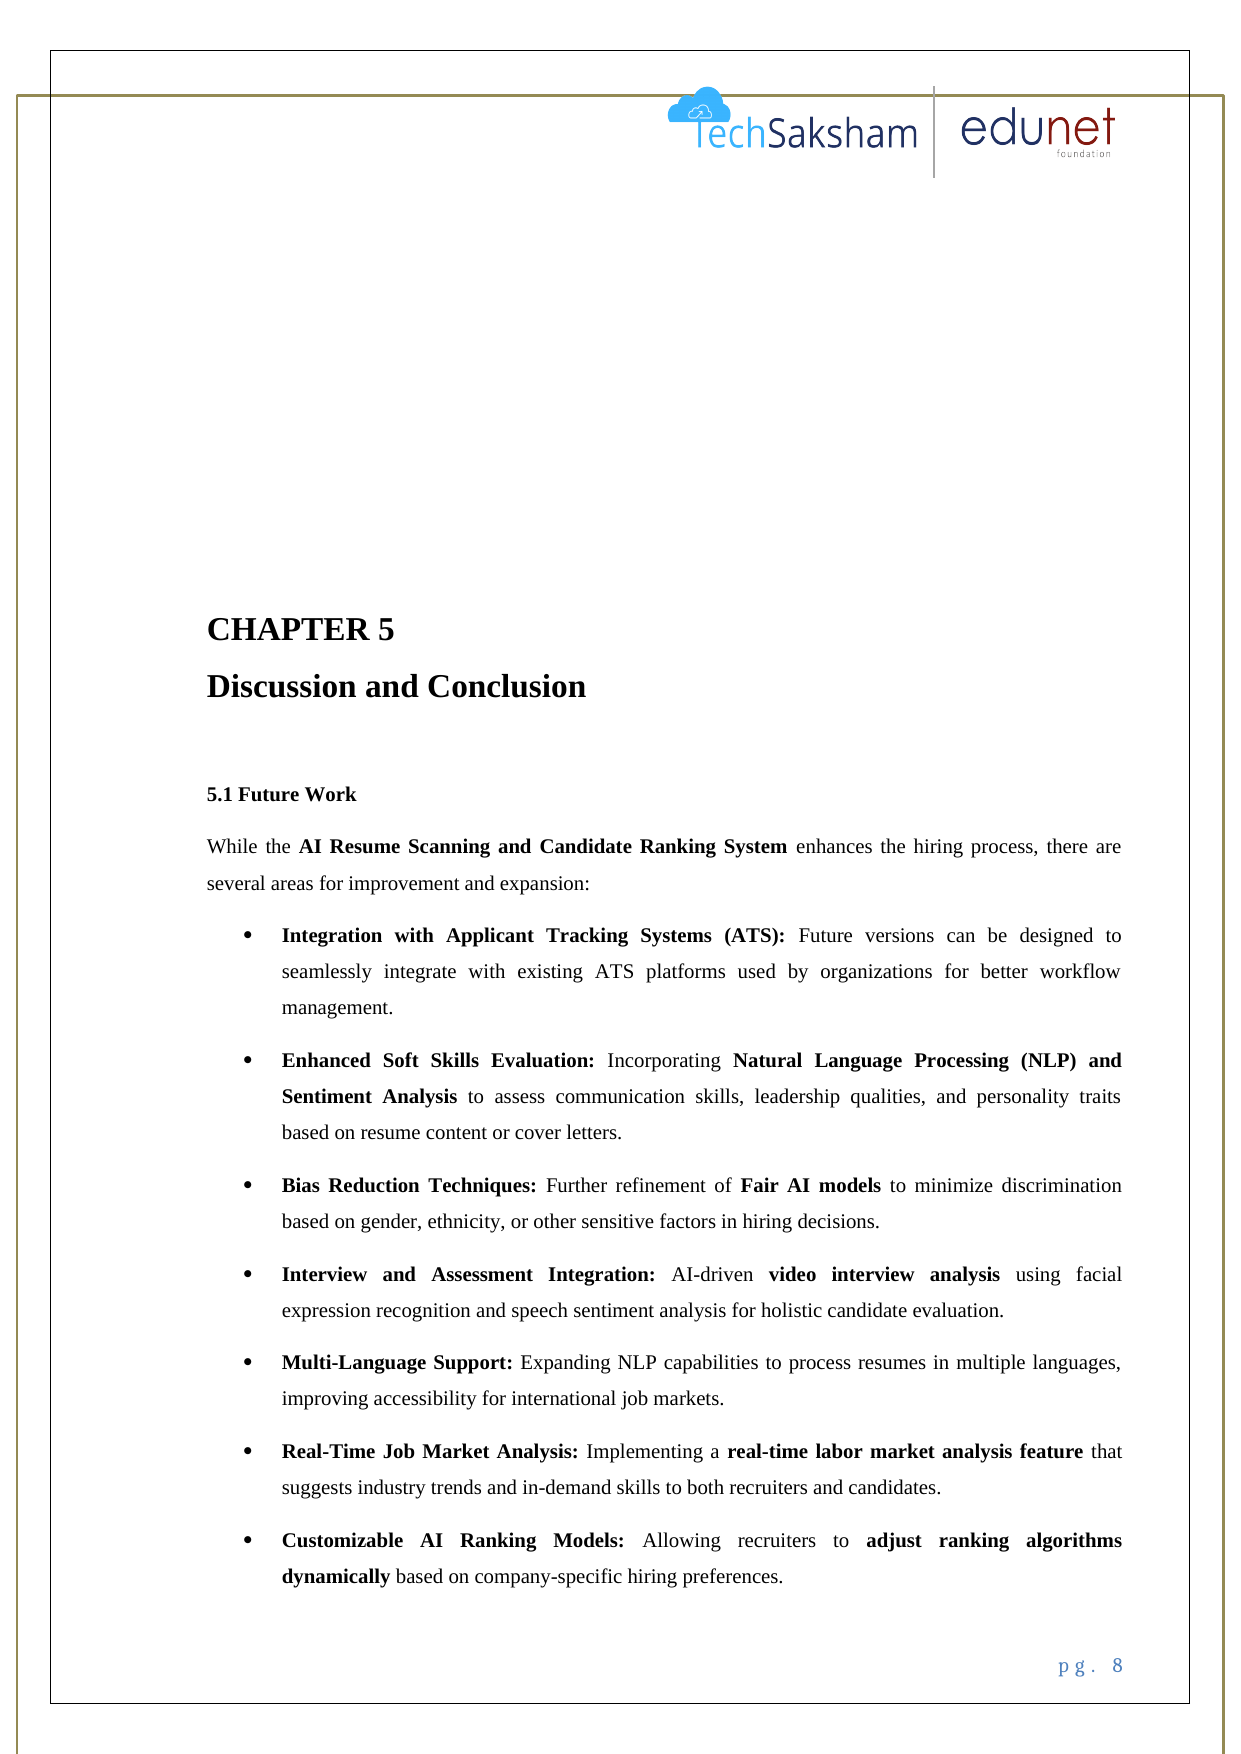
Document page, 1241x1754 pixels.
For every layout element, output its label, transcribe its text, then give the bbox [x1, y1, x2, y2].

list Enhanced Soft Skills Evaluation: Incorporating Natural Language Processing (NLP) and Sentiment Analysis to assess communication skills, leadership qualities, and personality traits based on resume content or cover letters. [244, 1048, 1122, 1144]
list Customizable AI Ranking Models: Allowing recruiters to adjust ranking algorithms dynamically based on company-specific hiring preferences. [244, 1528, 1122, 1588]
list Integration with Applicant Tracking Systems (ATS): Future versions can be designed to seamlessly integrate with existing ATS platforms used by organizations for better workflow management. [244, 923, 1122, 1019]
text While the AI Resume Scanning and Candidate Ranking System enhances the hiring process, there are several areas for improvement and expansion: [207, 834, 1122, 894]
picture [955, 100, 1122, 164]
text 5.1 Future Work [207, 782, 1122, 806]
list Multi-Language Support: Expanding NLP capabilities to process resumes in multiple languages, improving accessibility for international job markets. [244, 1350, 1122, 1410]
picture [662, 79, 923, 154]
text CHAPTER 5 [207, 609, 1122, 648]
text Discussion and Conclusion [207, 667, 1122, 705]
list Bias Reduction Techniques: Further refinement of Fair AI models to minimize discrimination based on gender, ethnicity, or other sensitive factors in hiring decisions. [244, 1173, 1122, 1233]
list Real-Time Job Market Analysis: Implementing a real-time labor market analysis feature that suggests industry trends and in-demand skills to both recruiters and candidates. [244, 1439, 1122, 1499]
list Interview and Assessment Integration: AI-driven video interview analysis using facial expression recognition and speech sentiment analysis for holistic candidate evaluation. [244, 1262, 1122, 1322]
